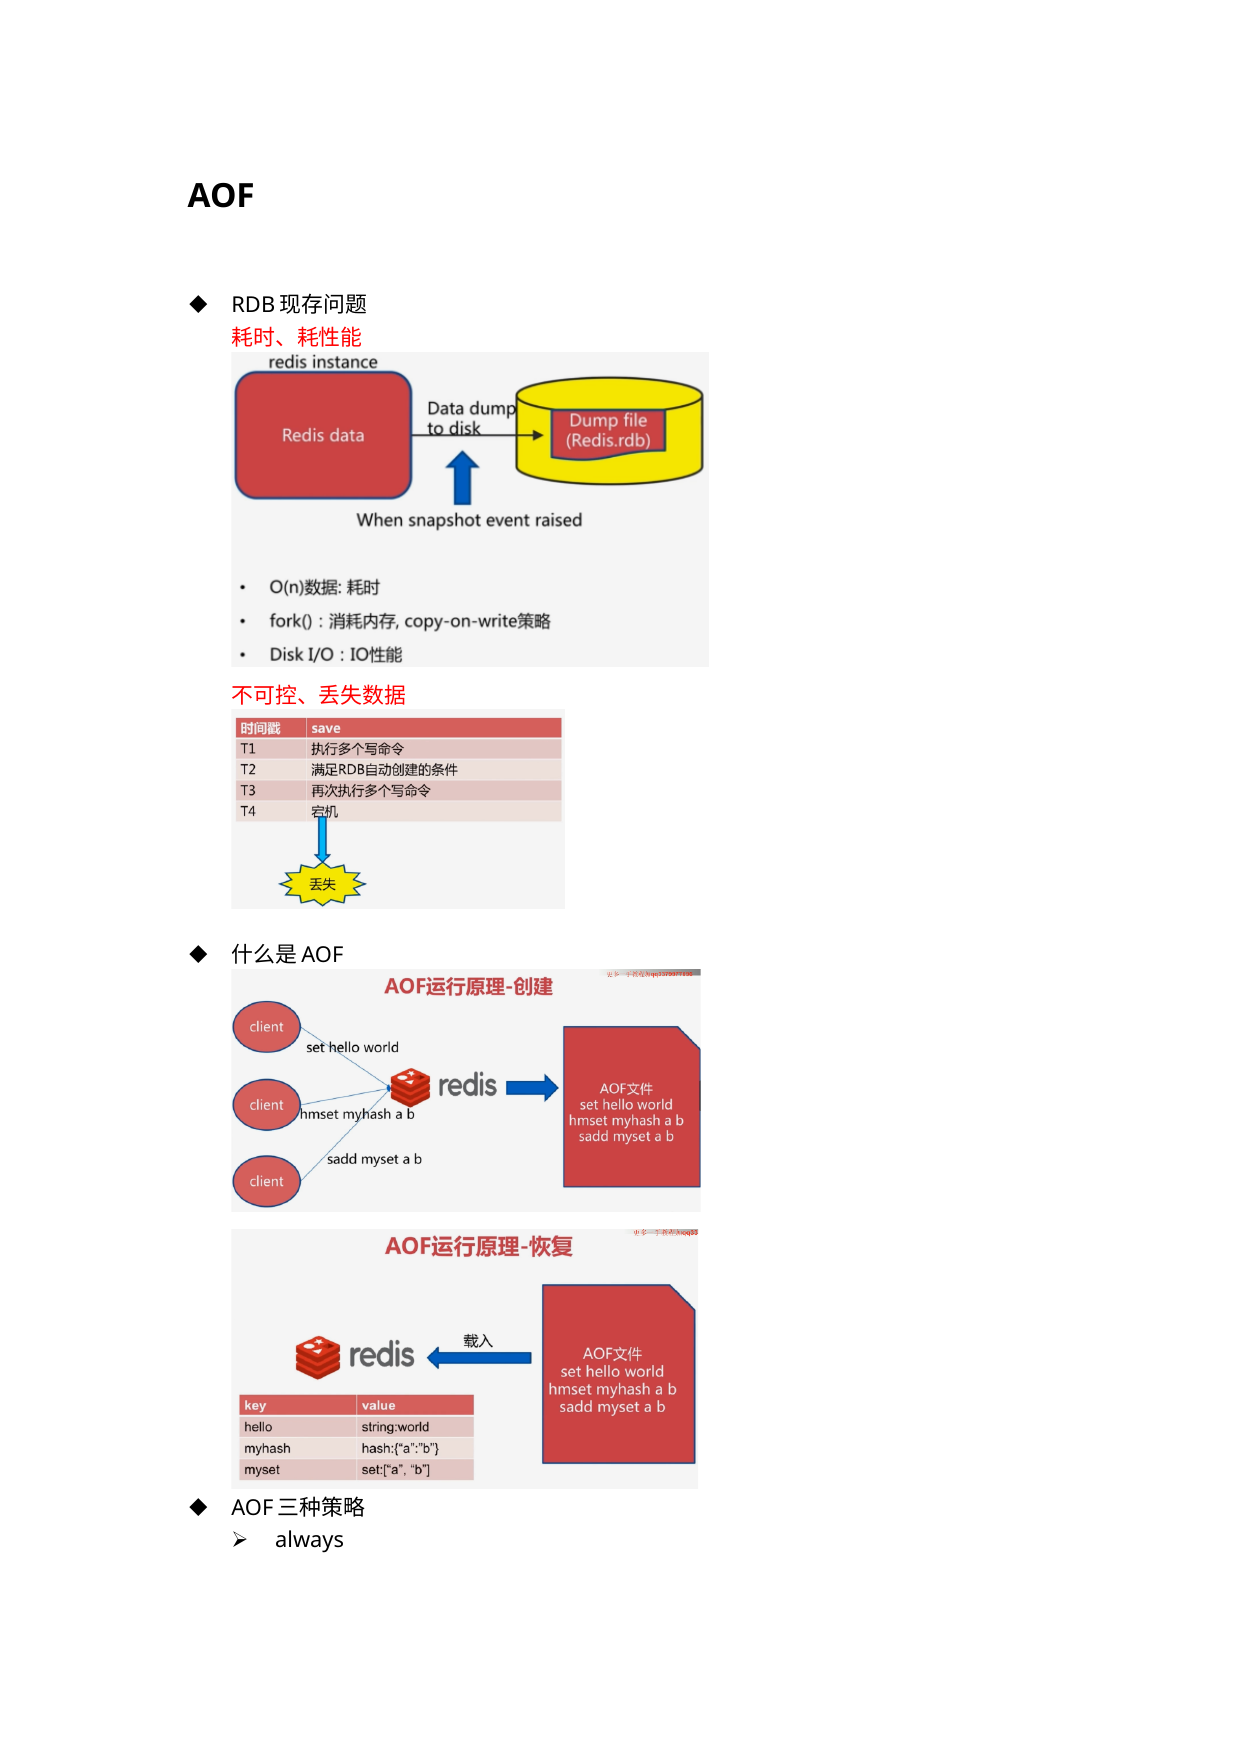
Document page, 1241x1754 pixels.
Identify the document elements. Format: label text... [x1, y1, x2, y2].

picture [231, 1229, 699, 1489]
list 耗时、耗性能 [231, 320, 1053, 352]
list RDB现存问题 [187, 287, 1053, 320]
list AOF三种策略 [187, 1490, 1053, 1522]
subtitle AOF [187, 162, 1053, 227]
list 什么是AOF [187, 937, 1053, 970]
picture [231, 709, 565, 909]
list always [231, 1522, 1053, 1555]
list 不可控、丢失数据 [231, 677, 1053, 710]
picture [231, 352, 709, 667]
picture [231, 969, 701, 1212]
